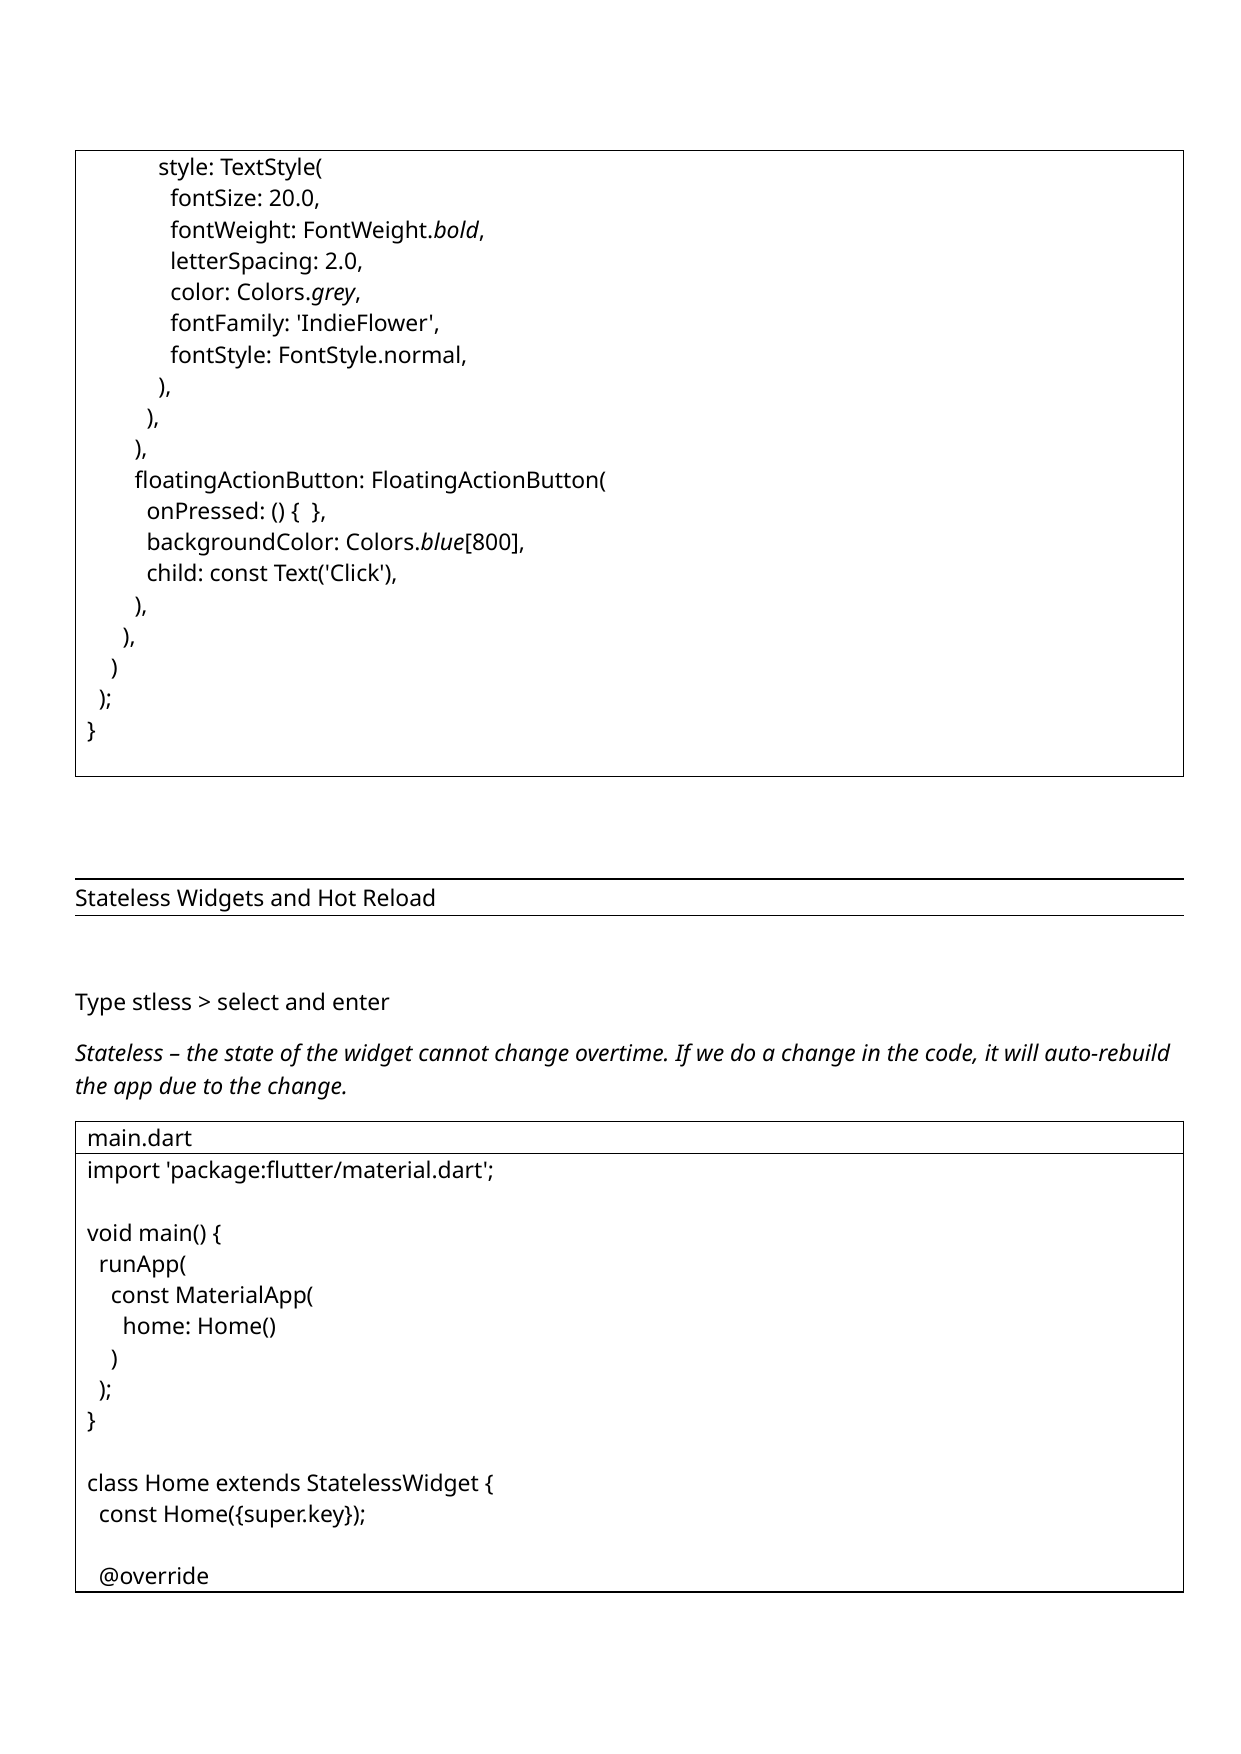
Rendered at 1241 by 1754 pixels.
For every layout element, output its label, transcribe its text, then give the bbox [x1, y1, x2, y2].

text Stateless – the state of the widget cannot change overtime. If we do a change in the code, it will auto-rebuild the app due to the change. [75, 1036, 1184, 1101]
table_header main.dart [76, 1122, 1183, 1153]
text Stateless Widgets and Hot Reload [75, 880, 1184, 915]
text Type stless > select and enter [75, 986, 1184, 1017]
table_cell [76, 151, 1183, 776]
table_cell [76, 1154, 1183, 1591]
